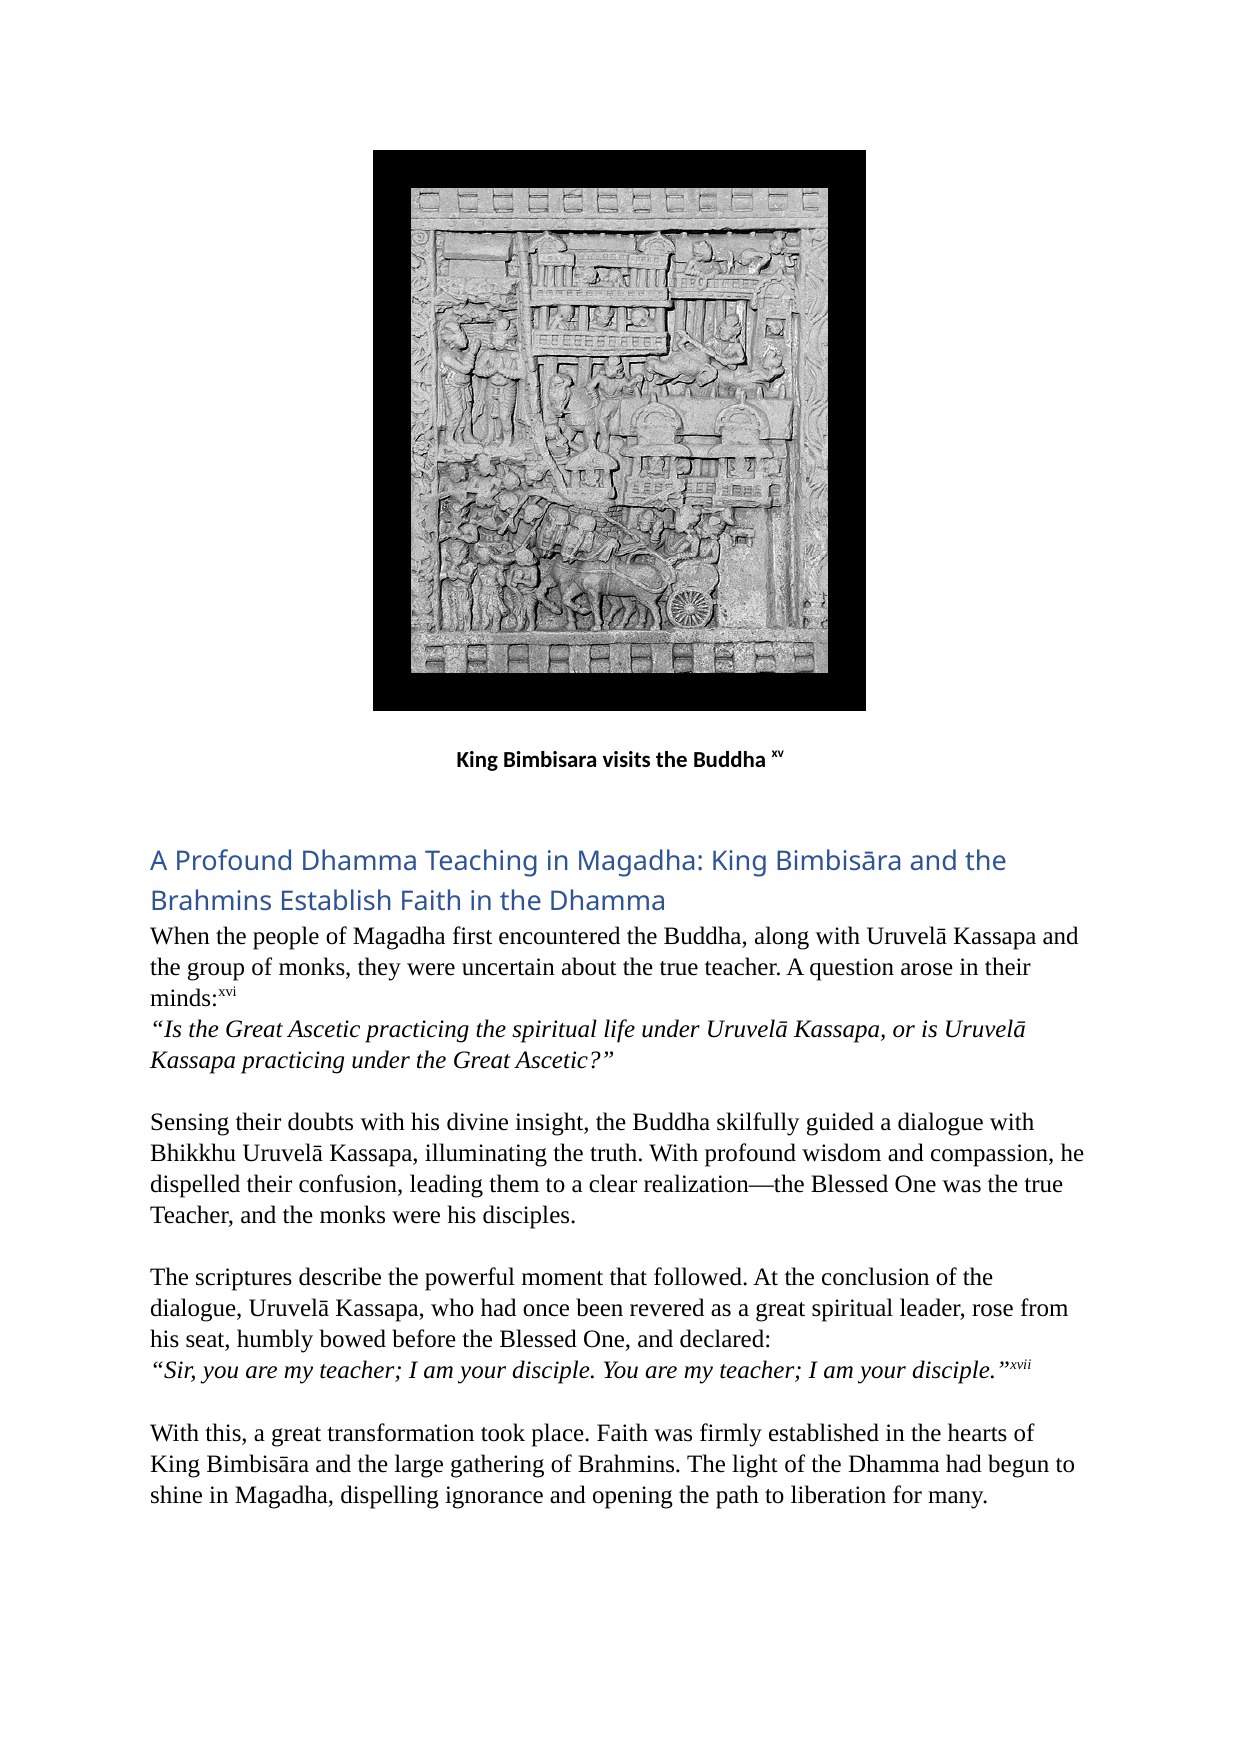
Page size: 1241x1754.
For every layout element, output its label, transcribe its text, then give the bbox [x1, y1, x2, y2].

text “Is the Great Ascetic practicing the spiritual life under Uruvelā Kassapa, or is Uruvelā Kassapa practicing under the Great Ascetic?” [150, 1014, 1090, 1074]
text The scriptures describe the powerful moment that followed. At the conclusion of the dialogue, Uruvelā Kassapa, who had once been revered as a great spiritual leader, rose from his seat, humbly bowed before the Blessed One, and declared: [150, 1262, 1090, 1353]
text Sensing their doubts with his divine insight, the Buddha skilfully guided a dialogue with Bhikkhu Uruvelā Kassapa, illuminating the truth. With profound wisdom and compassion, he dispelled their confusion, leading them to a clear realization—the Blessed One was the true Teacher, and the monks were his disciples. [150, 1107, 1090, 1229]
text “Sir, you are my teacher; I am your disciple. You are my teacher; I am your disciple.” [150, 1356, 1090, 1384]
subtitle A Profound Dhamma Teaching in Magadha: King Bimbisāra and the Brahmins Establish Faith in the Dhamma [150, 841, 1090, 918]
text When the people of Magadha first encountered the Buddha, along with Uruvelā Kassapa and the group of monks, they were uncertain about the true teacher. A question arose in their minds: [150, 921, 1090, 1012]
text With this, a great transformation took place. Faith was firmly established in the hearts of King Bimbisāra and the large gathering of Brahmins. The light of the Dhamma had begun to shine in Magadha, dispelling ignorance and opening the path to liberation for many. [150, 1418, 1090, 1508]
text King Bimbisara visits the Buddha [150, 745, 1090, 773]
picture [411, 188, 828, 673]
